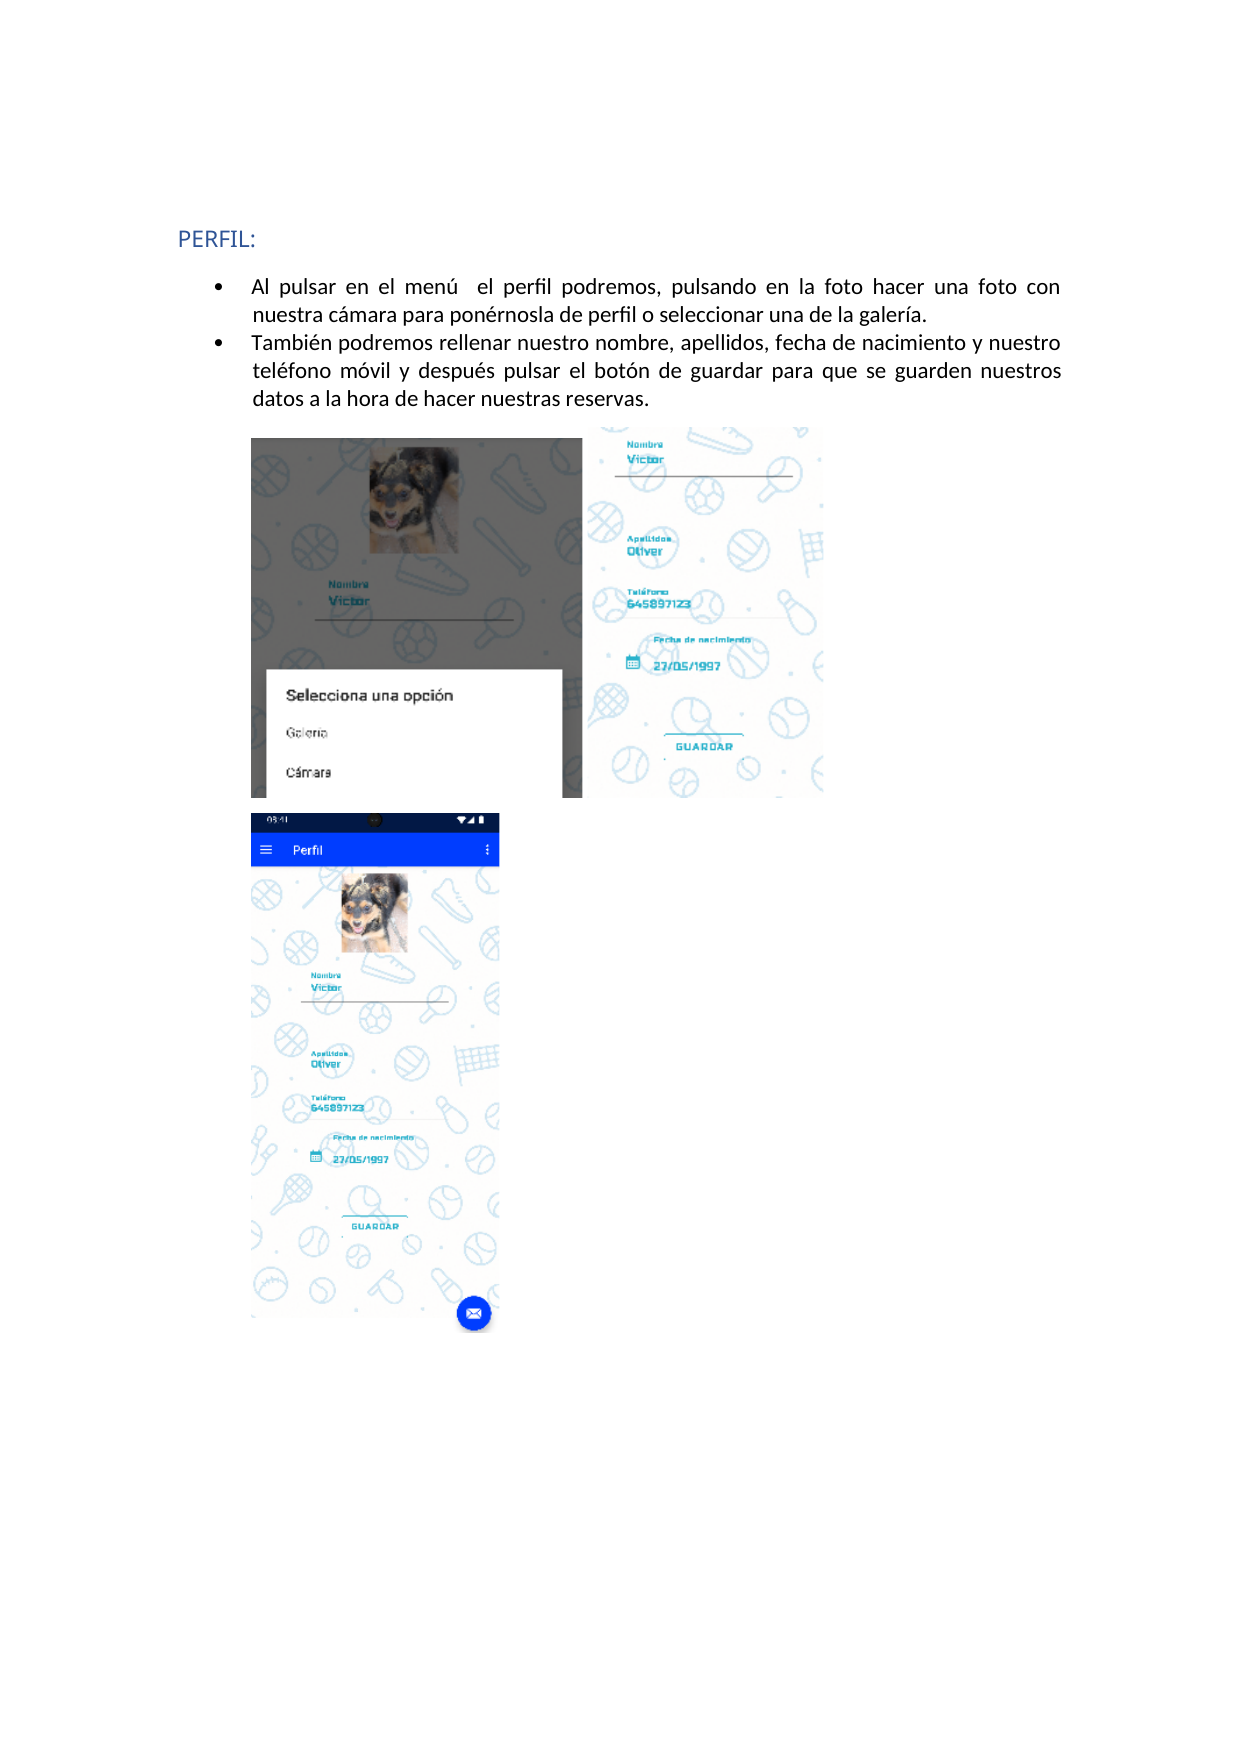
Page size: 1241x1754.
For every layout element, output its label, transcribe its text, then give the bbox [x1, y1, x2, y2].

picture [251, 813, 500, 1333]
picture [587, 427, 824, 798]
list También podremos rellenar nuestro nombre, apellidos, fecha de nacimiento y nuestro teléfono móvil y después pulsar el botón de guardar para que se guarden nuestros datos a la hora de hacer nuestras reservas. [215, 328, 1063, 413]
list Al pulsar en el menú el perfil podremos, pulsando en la foto hacer una foto con nuestra cámara para ponérnosla de perfil o seleccionar una de la galería. [215, 272, 1063, 328]
picture [251, 438, 583, 798]
subtitle Perfil: [177, 223, 1063, 255]
